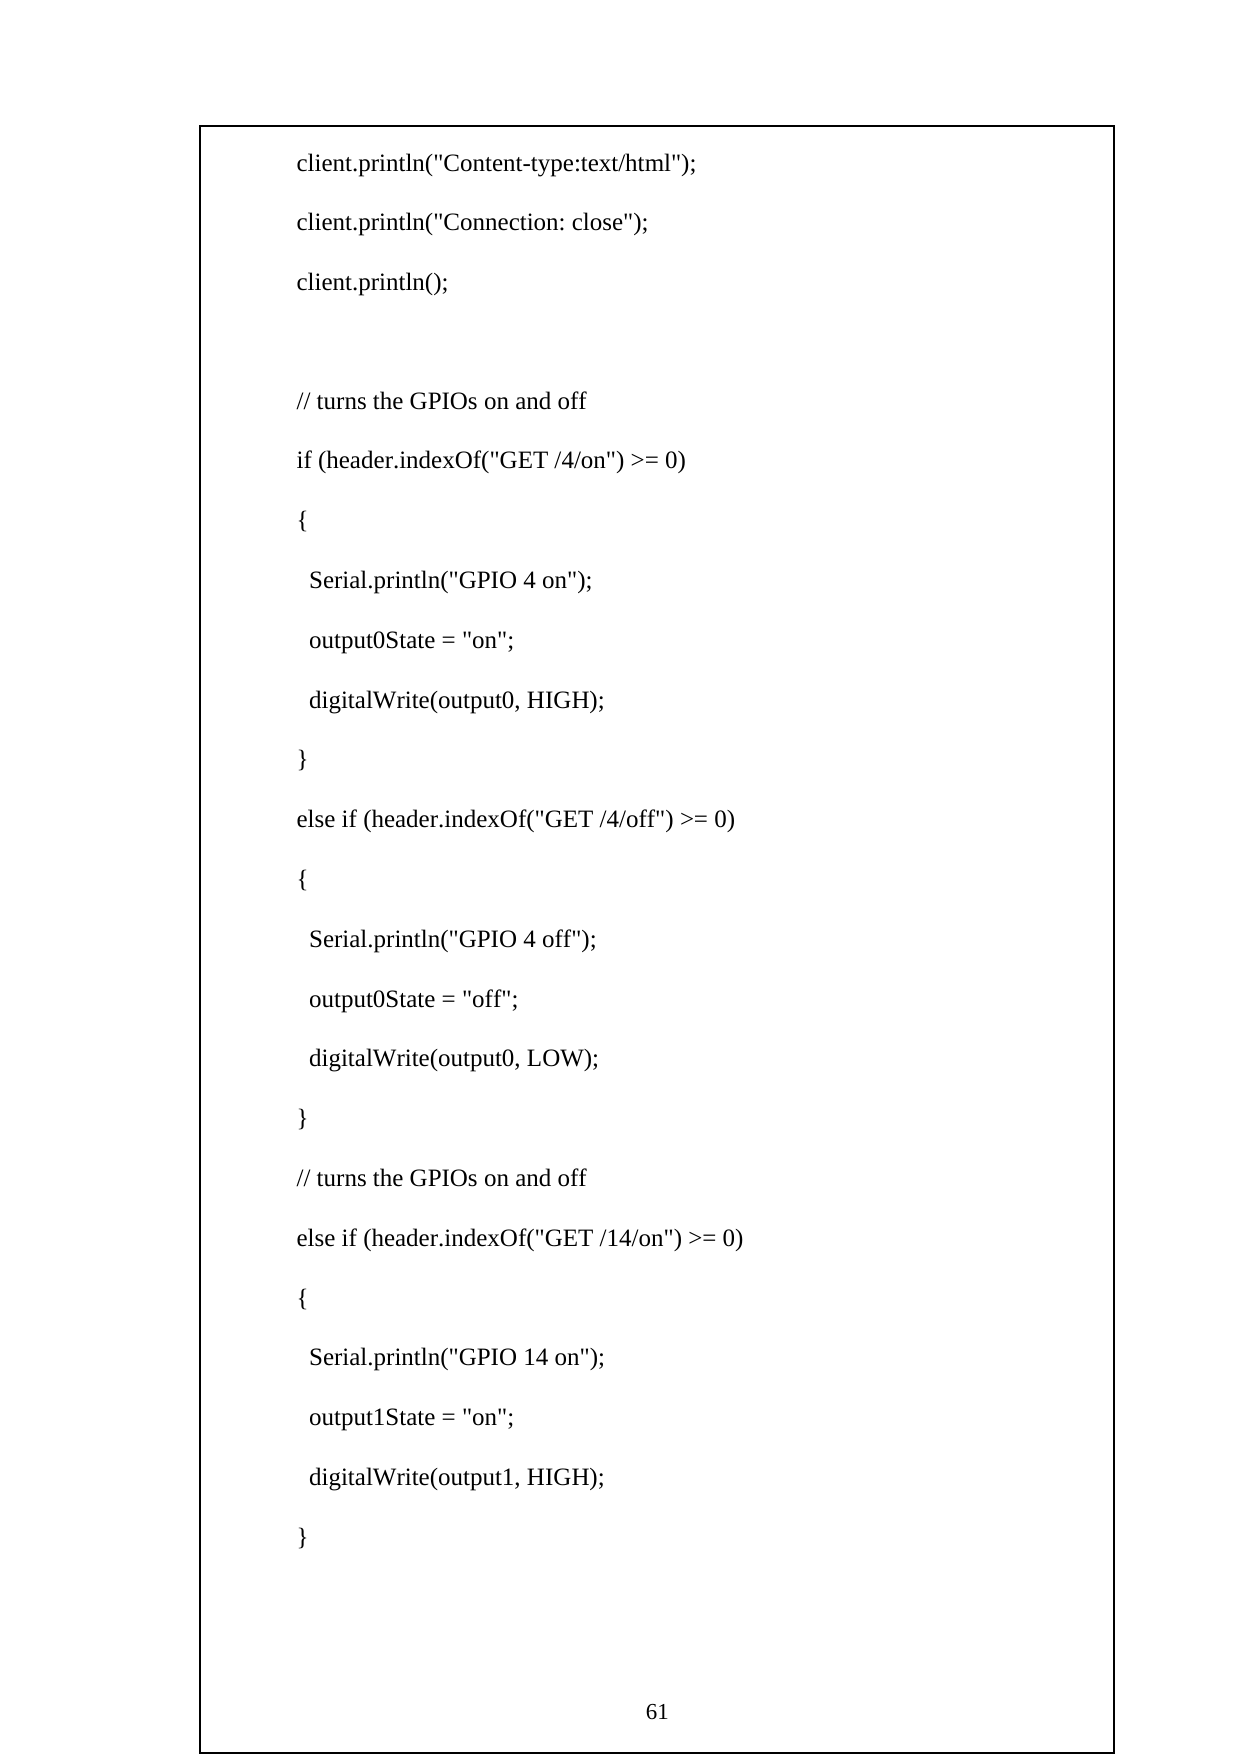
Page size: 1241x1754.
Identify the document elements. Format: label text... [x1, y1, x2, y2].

text Serial.println("GPIO 14 on"); [221, 1342, 1092, 1371]
text { [221, 1283, 1092, 1311]
text output0State = "off"; [221, 984, 1092, 1012]
text client.println("Content-type:text/html"); [221, 148, 1092, 176]
text { [221, 864, 1092, 893]
text client.println("Connection: close"); [221, 207, 1092, 236]
text } [221, 1103, 1092, 1132]
text output0State = "on"; [221, 625, 1092, 654]
text Serial.println("GPIO 4 on"); [221, 565, 1092, 594]
text else if (header.indexOf("GET /4/off") >= 0) [221, 804, 1092, 833]
text Serial.println("GPIO 4 off"); [221, 924, 1092, 953]
text if (header.indexOf("GET /4/on") >= 0) [221, 446, 1092, 474]
text digitalWrite(output1, HIGH); [221, 1462, 1092, 1491]
text // turns the GPIOs on and off [221, 1163, 1092, 1192]
text } [221, 744, 1092, 773]
text digitalWrite(output0, LOW); [221, 1043, 1092, 1072]
text else if (header.indexOf("GET /14/on") >= 0) [221, 1223, 1092, 1252]
text digitalWrite(output0, HIGH); [221, 685, 1092, 713]
text output1State = "on"; [221, 1402, 1092, 1431]
text { [221, 505, 1092, 534]
text // turns the GPIOs on and off [221, 386, 1092, 414]
text } [221, 1522, 1092, 1551]
text client.println(); [221, 267, 1092, 296]
